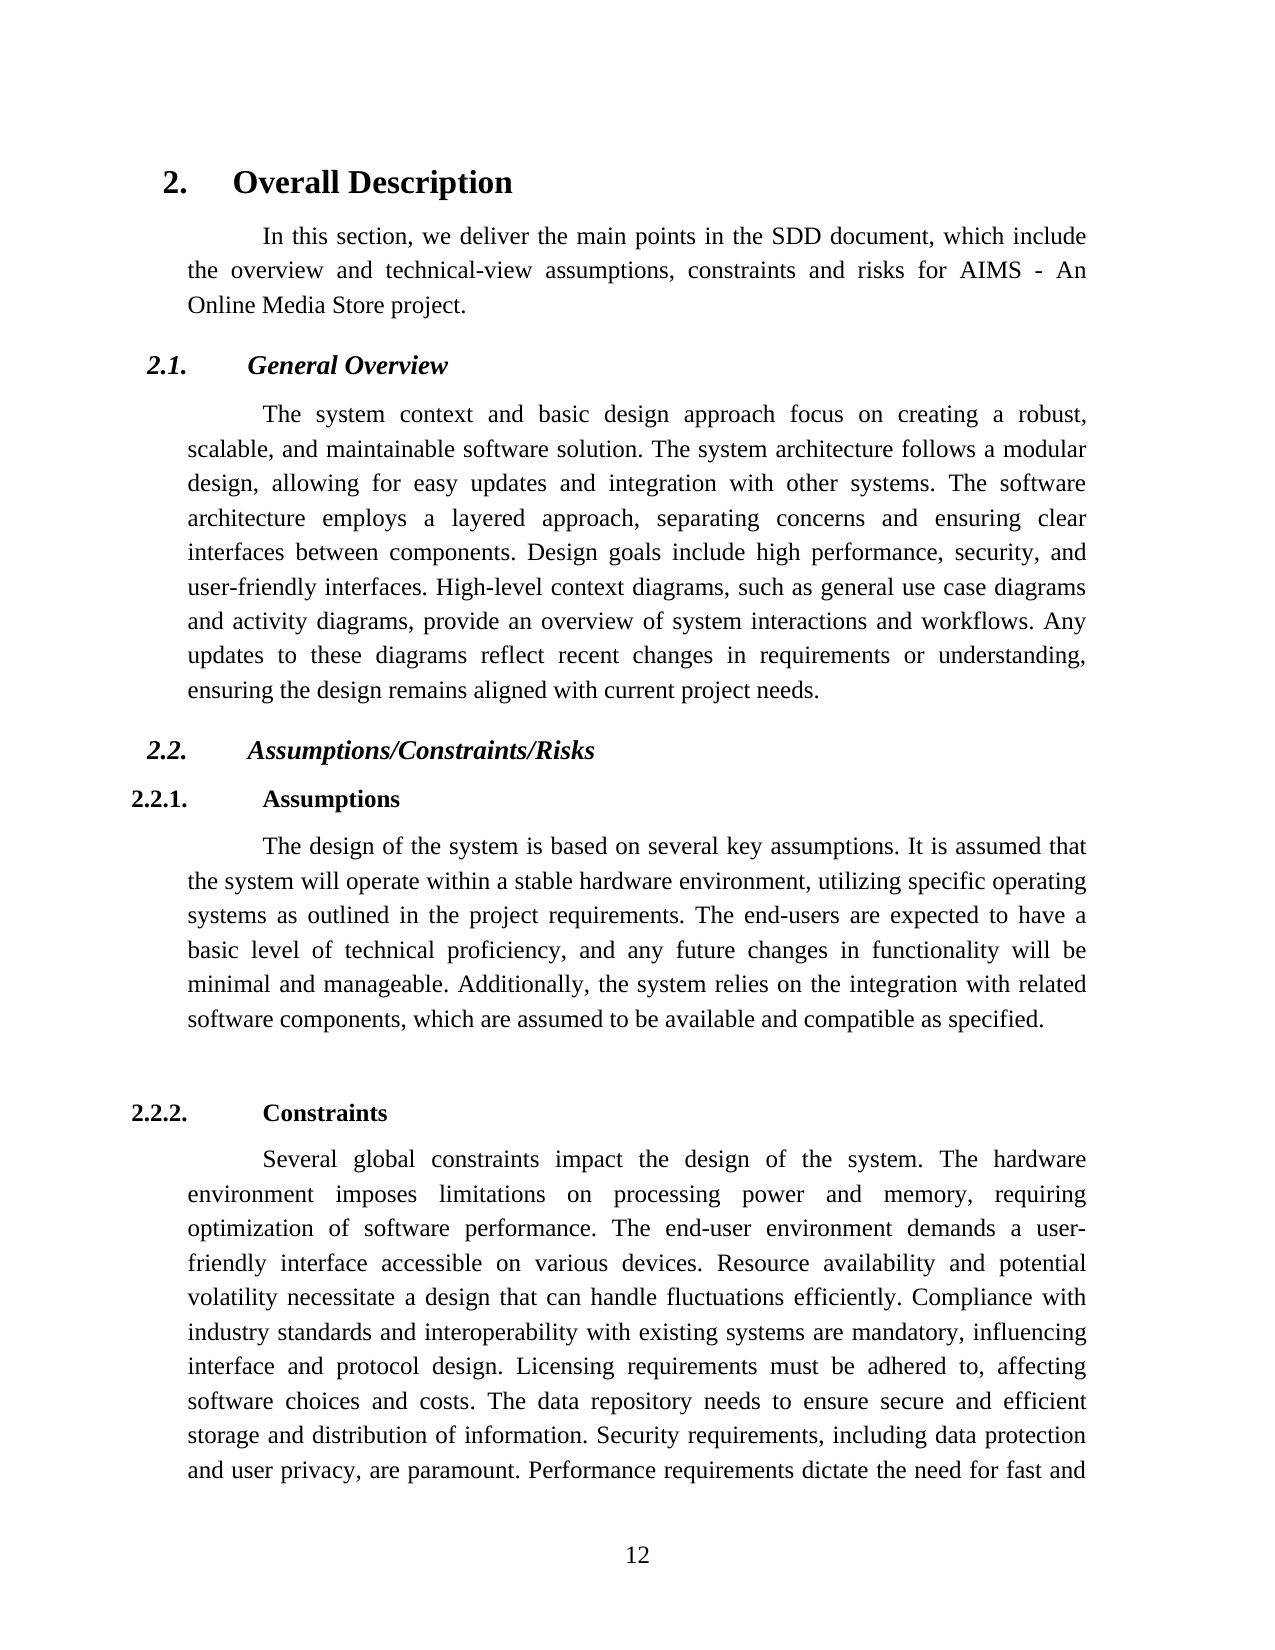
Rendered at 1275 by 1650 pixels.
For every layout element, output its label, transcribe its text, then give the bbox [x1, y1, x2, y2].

text In this section, we deliver the main points in the SDD document, which include the overview and technical-view assumptions, constraints and risks for AIMS - An Online Media Store project. [187, 221, 1087, 319]
subtitle Constraints [187, 1098, 1087, 1126]
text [187, 1144, 1087, 1484]
subtitle Assumptions [187, 784, 1087, 813]
subtitle General Overview [187, 349, 1087, 381]
text The design of the system is based on several key assumptions. It is assumed that the system will operate within a stable hardware environment, utilizing specific operating systems as outlined in the project requirements. The end-users are expected to have a basic level of technical proficiency, and any future changes in functionality will be minimal and manageable. Additionally, the system relies on the integration with related software components, which are assumed to be available and compatible as specified. [187, 831, 1087, 1032]
subtitle Assumptions/Constraints/Risks [187, 734, 1087, 766]
text The system context and basic design approach focus on creating a robust, scalable, and maintainable software solution. The system architecture follows a modular design, allowing for easy updates and integration with other systems. The software architecture employs a layered approach, separating concerns and ensuring clear interfaces between components. Design goals include high performance, security, and user-friendly interfaces. High-level context diagrams, such as general use case diagrams and activity diagrams, provide an overview of system interactions and workflows. Any updates to these diagrams reflect recent changes in requirements or understanding, ensuring the design remains aligned with current project needs. [187, 399, 1087, 704]
subtitle Overall Description [187, 162, 1087, 201]
